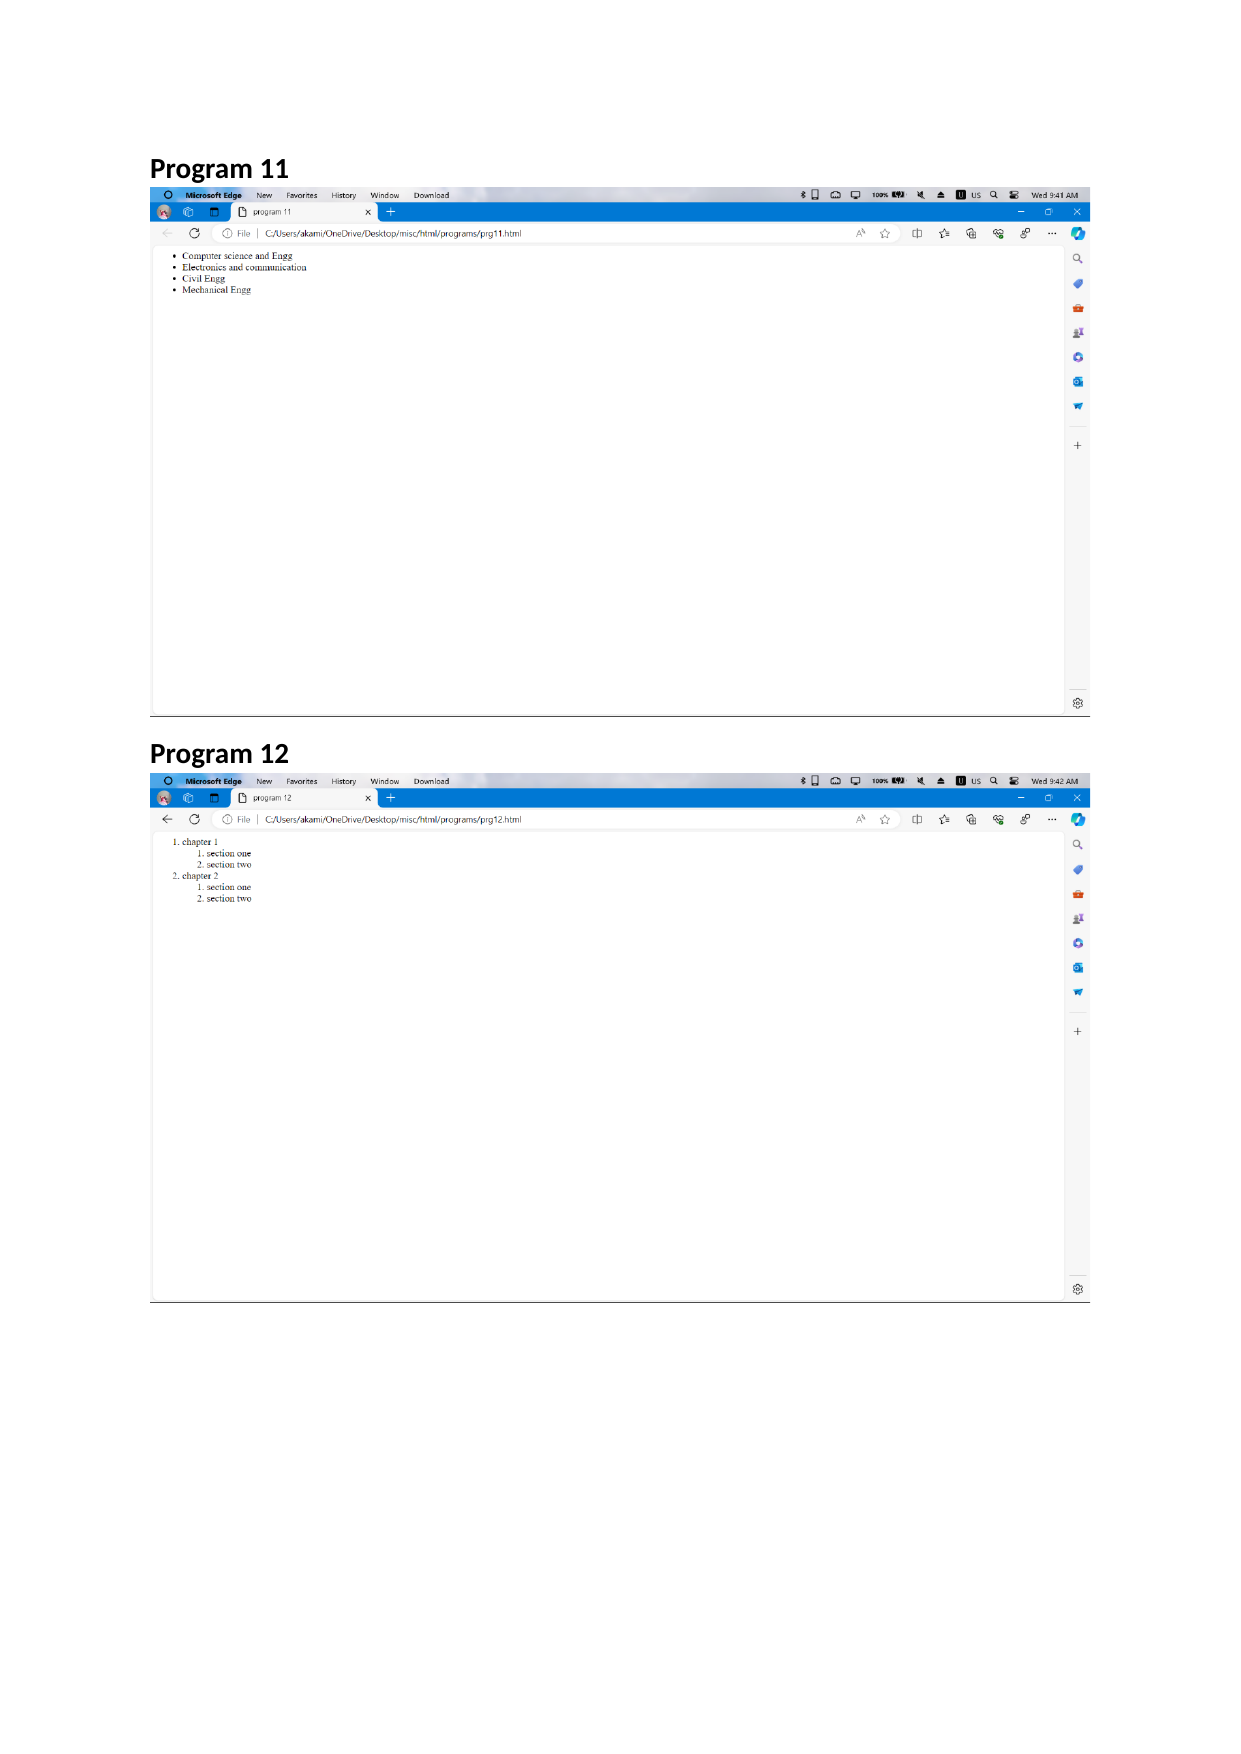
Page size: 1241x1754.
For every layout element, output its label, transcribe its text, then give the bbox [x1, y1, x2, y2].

picture [150, 773, 1091, 1303]
text Program 11 [150, 150, 1090, 187]
picture [150, 187, 1091, 717]
text Program 12 [150, 736, 1090, 773]
